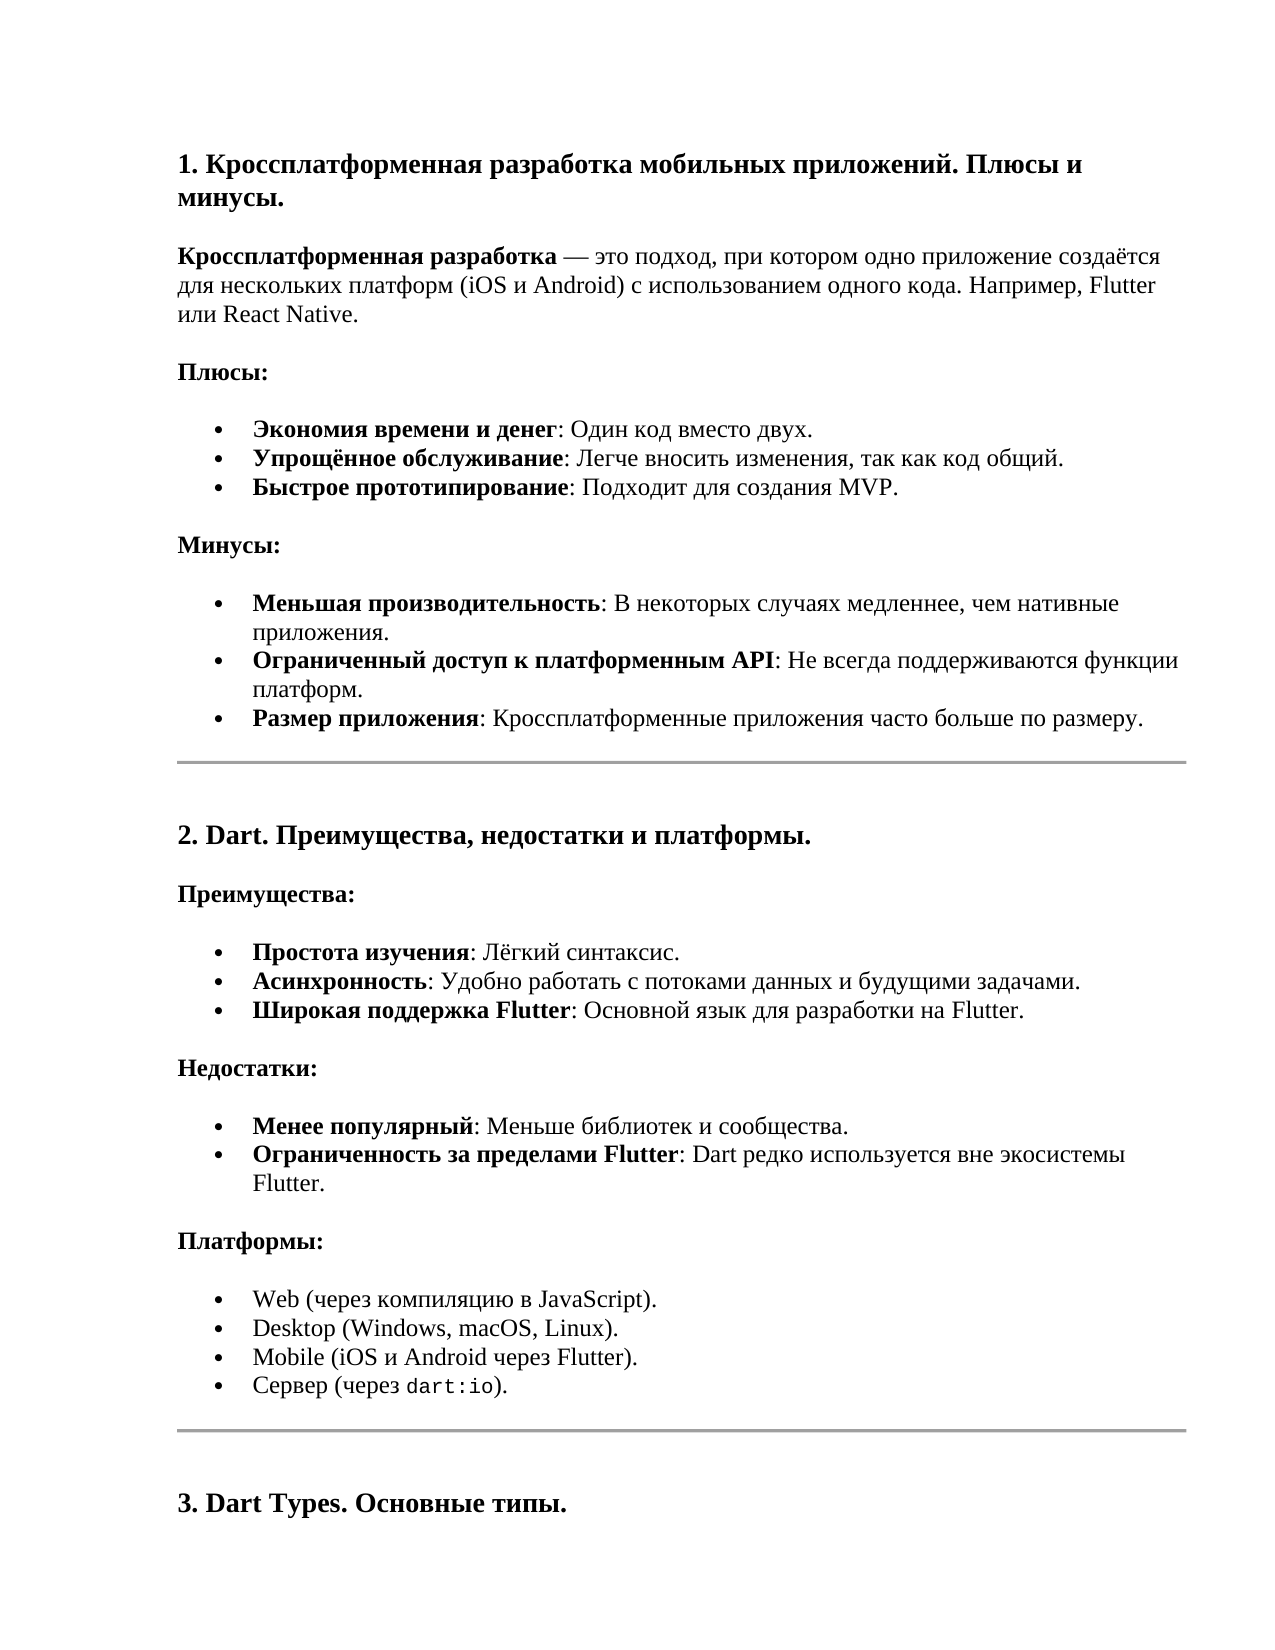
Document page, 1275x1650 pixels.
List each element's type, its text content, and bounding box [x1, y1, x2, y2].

text Недостатки: [177, 1053, 1186, 1082]
list Асинхронность: Удобно работать с потоками данных и будущими задачами. [215, 966, 1186, 995]
list Менее популярный: Меньше библиотек и сообщества. [215, 1111, 1186, 1139]
text Платформы: [177, 1226, 1186, 1255]
text 3. Dart Types. Основные типы. [177, 1486, 1186, 1519]
list Ограниченность за пределами Flutter: Dart редко используется вне экосистемы Flutter. [215, 1139, 1186, 1197]
text Минусы: [177, 530, 1186, 559]
list Экономия времени и денег: Один код вместо двух. [215, 414, 1186, 443]
list Широкая поддержка Flutter: Основной язык для разработки на Flutter. [215, 995, 1186, 1024]
list Размер приложения: Кроссплатформенные приложения часто больше по размеру. [215, 703, 1186, 732]
list Простота изучения: Лёгкий синтаксис. [215, 937, 1186, 966]
list Быстрое прототипирование: Подходит для создания MVP. [215, 472, 1186, 501]
list Mobile (iOS и Android через Flutter). [215, 1342, 1186, 1370]
list Меньшая производительность: В некоторых случаях медленнее, чем нативные приложения. [215, 588, 1186, 645]
list Ограниченный доступ к платформенным API: Не всегда поддерживаются функции платформ. [215, 645, 1186, 703]
list Сервер (через dart:io). [215, 1370, 1186, 1400]
text 1. Кроссплатформенная разработка мобильных приложений. Плюсы и минусы. [177, 147, 1186, 212]
text Плюсы: [177, 357, 1186, 385]
list Desktop (Windows, macOS, Linux). [215, 1313, 1186, 1342]
list Web (через компиляцию в JavaScript). [215, 1284, 1186, 1313]
text 2. Dart. Преимущества, недостатки и платформы. [177, 818, 1186, 850]
list Упрощённое обслуживание: Легче вносить изменения, так как код общий. [215, 443, 1186, 472]
text Преимущества: [177, 879, 1186, 908]
text Кроссплатформенная разработка — это подход, при котором одно приложение создаётся для нескольких платформ (iOS и Android) с использованием одного кода. Например, Flutter или React Native. [177, 241, 1186, 327]
